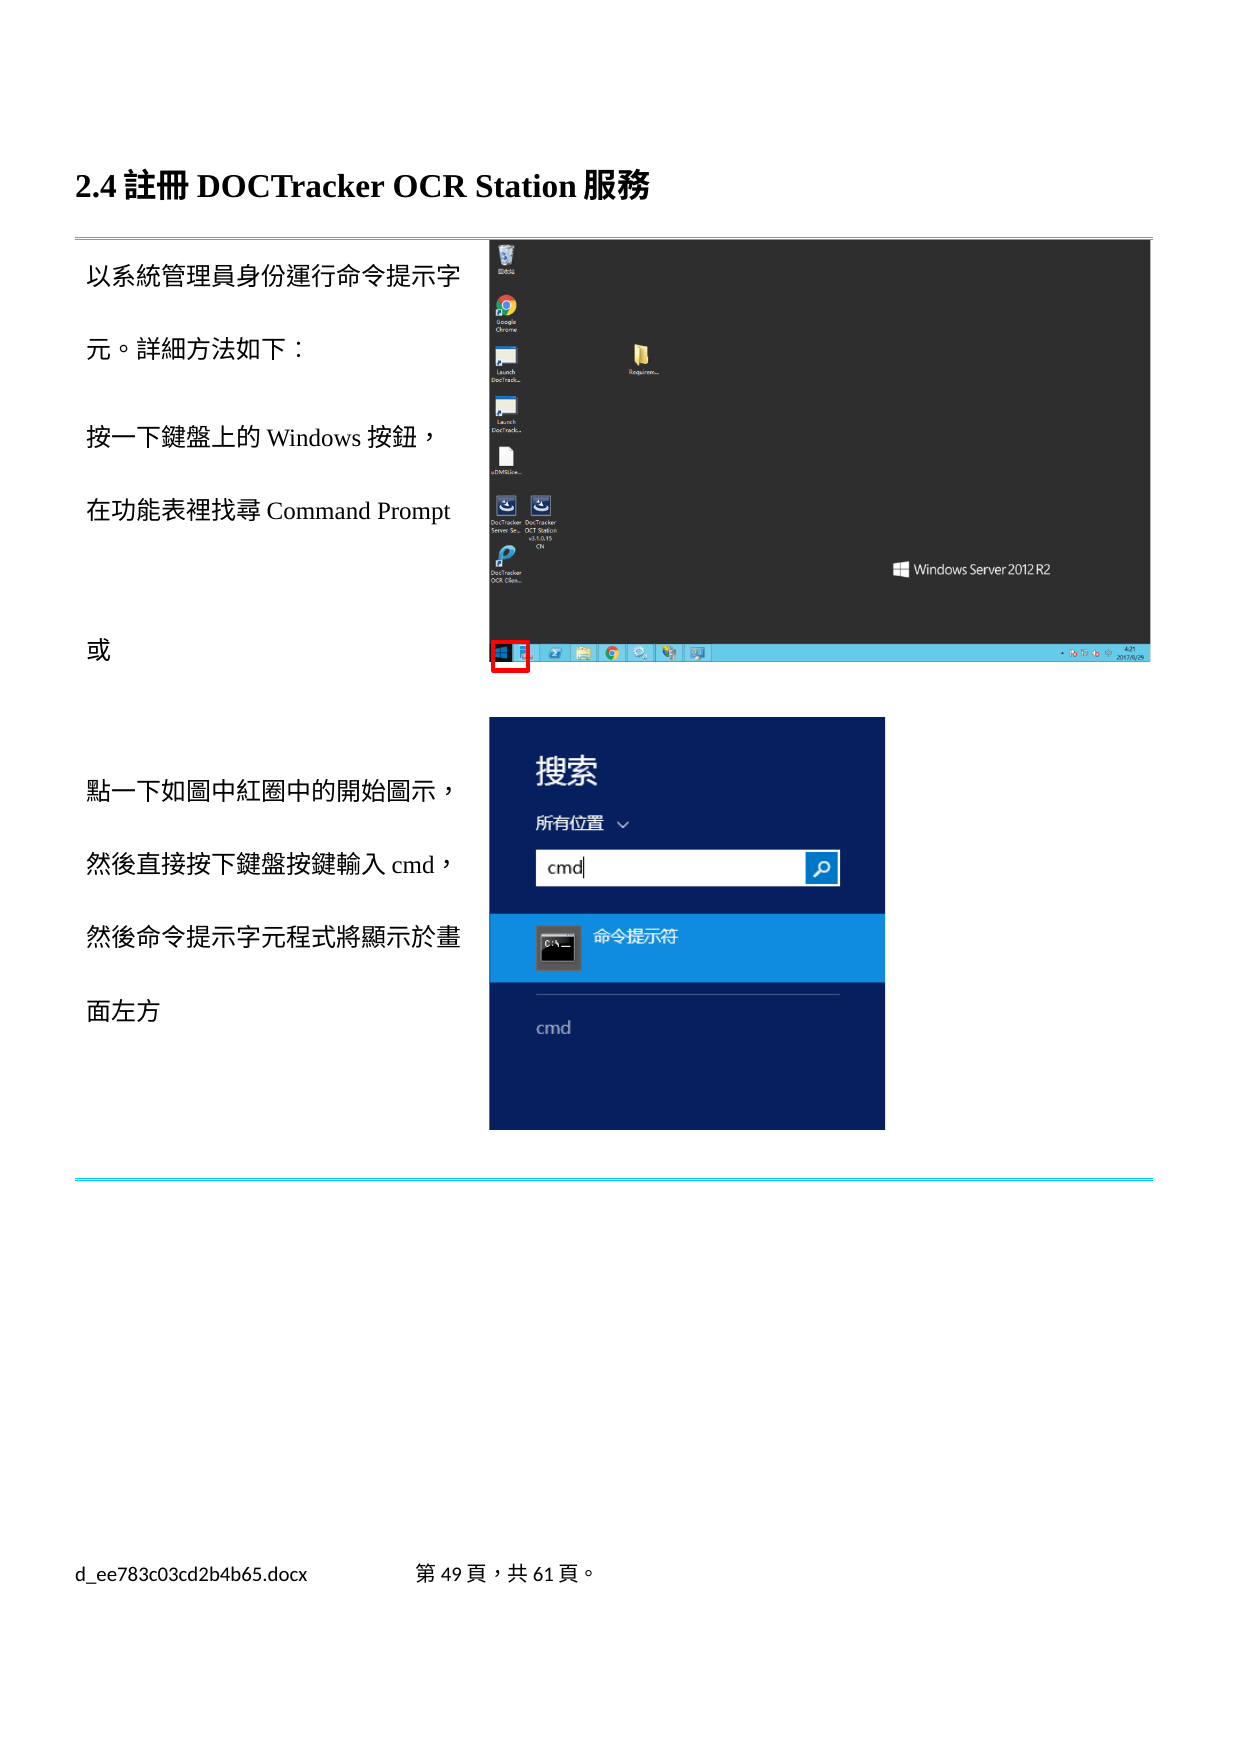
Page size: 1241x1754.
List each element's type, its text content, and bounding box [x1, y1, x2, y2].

picture [489, 717, 886, 1130]
table_header 以系統管理員身份運行命令提示字元。詳細方法如下： 按一下鍵盤上的Windows 按鈕，在功能表裡找尋Command Prompt 或 點一下如圖中紅圈中的開始圖示，然後直接按下鍵盤按鍵輸入cmd，然後命令提示字元程式將顯示於畫面左方 [75, 240, 478, 1178]
table_header [478, 240, 1153, 1178]
text 2.4註冊DOCTracker OCR Station服務 [75, 149, 1165, 217]
picture [489, 241, 1151, 662]
picture [495, 644, 526, 662]
